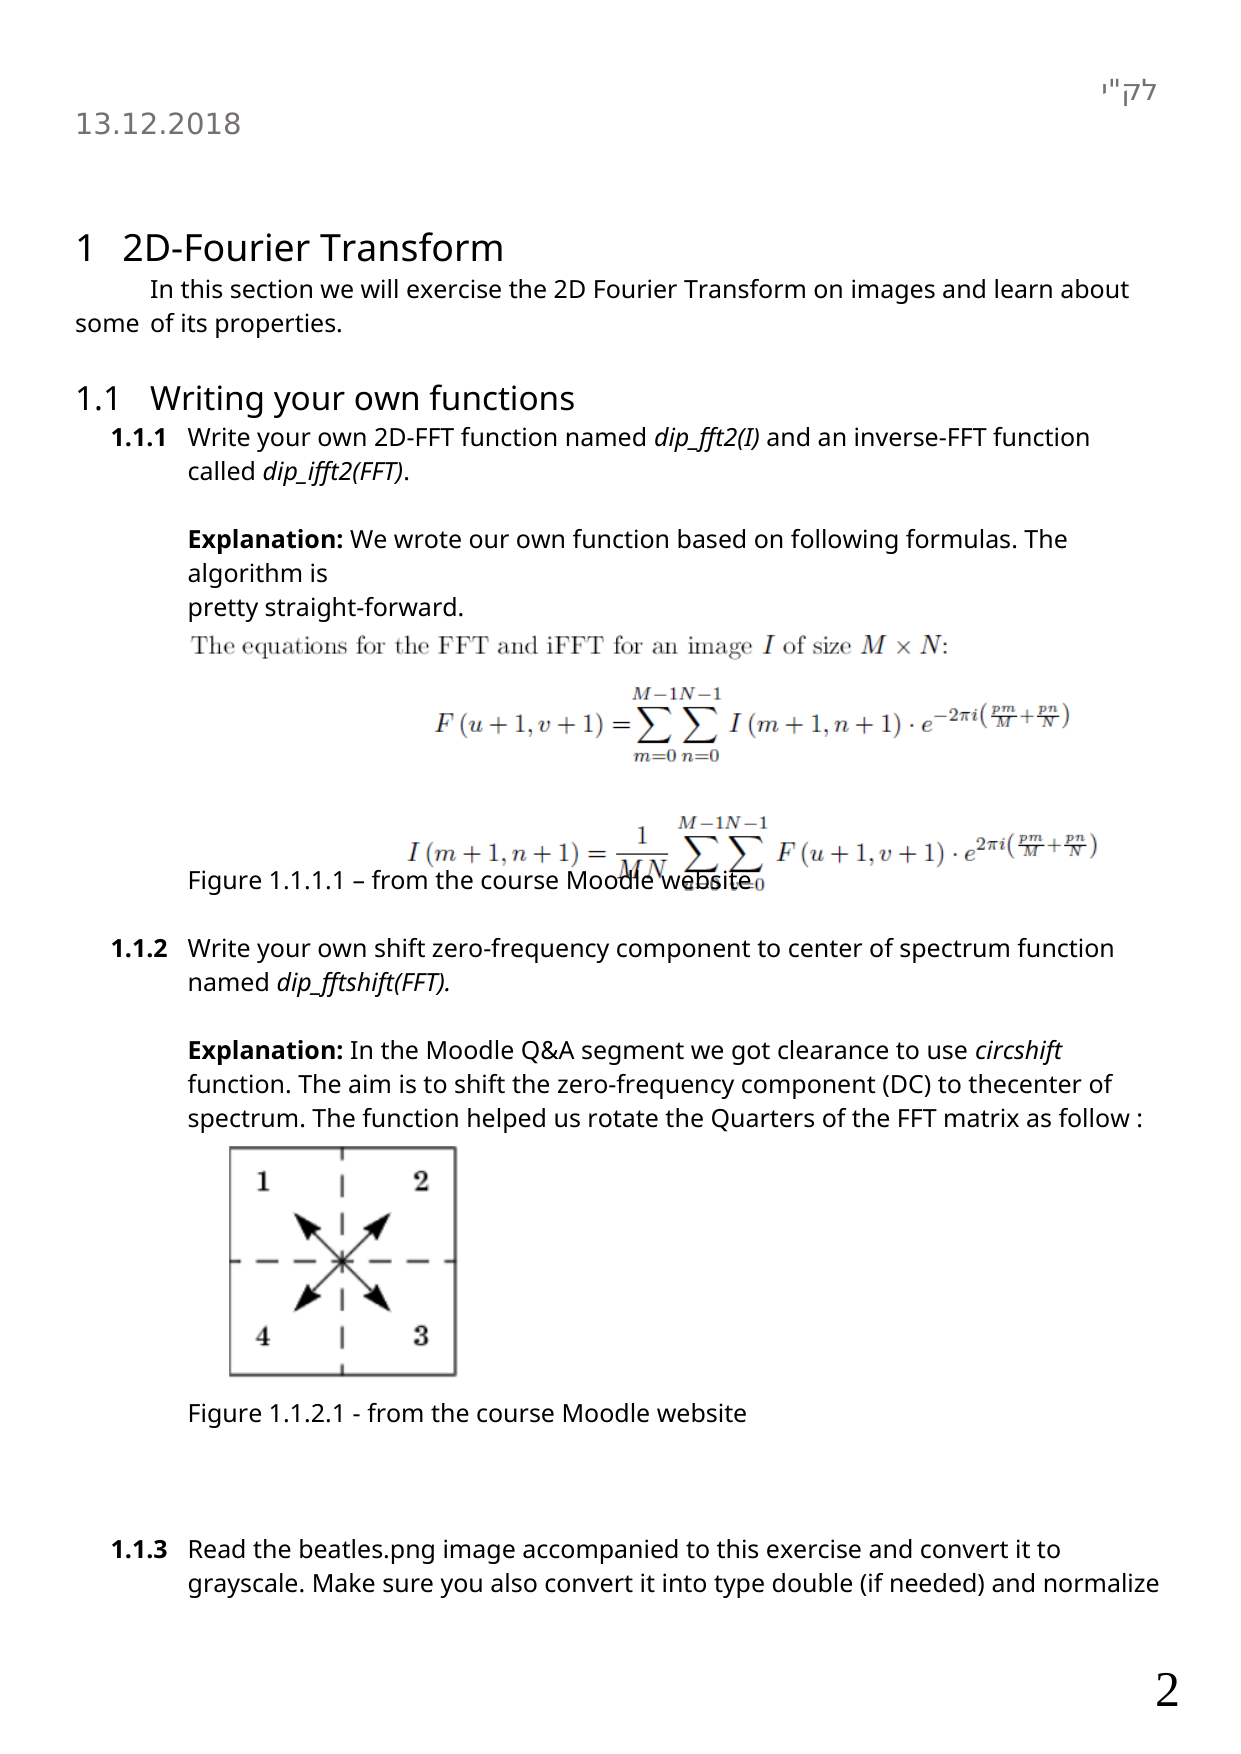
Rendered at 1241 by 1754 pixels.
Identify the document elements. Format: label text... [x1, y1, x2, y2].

list pretty straight-forward. [187, 590, 1165, 624]
picture [187, 1135, 478, 1396]
list Explanation: We wrote our own function based on following formulas. The algorithm is [187, 522, 1165, 590]
list Figure 1.1.1.1 – from the course Moodle website [187, 862, 1165, 897]
list Write your own shift zero-frequency component to center of spectrum function named dip_fftshift(FFT). [110, 931, 1165, 999]
list Figure 1.1.2.1 - from the course Moodle website [187, 1395, 1165, 1429]
text In this section we will exercise the 2D Fourier Transform on images and learn about some of its properties. [75, 272, 1165, 340]
list Write your own 2D-FFT function named dip_fft2(I) and an inverse-FFT function called dip_ifft2(FFT). [110, 420, 1165, 488]
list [110, 1532, 1165, 1600]
list Explanation: In the Moodle Q&A segment we got clearance to use circshift function. The aim is to shift the zero-frequency component (DC) to thecenter of spectrum. The function helped us rotate the Quarters of the FFT matrix as follow : [187, 1033, 1165, 1135]
picture [183, 625, 1141, 902]
list 2D-Fourier Transform [75, 221, 1165, 272]
list Writing your own functions [75, 374, 1165, 420]
